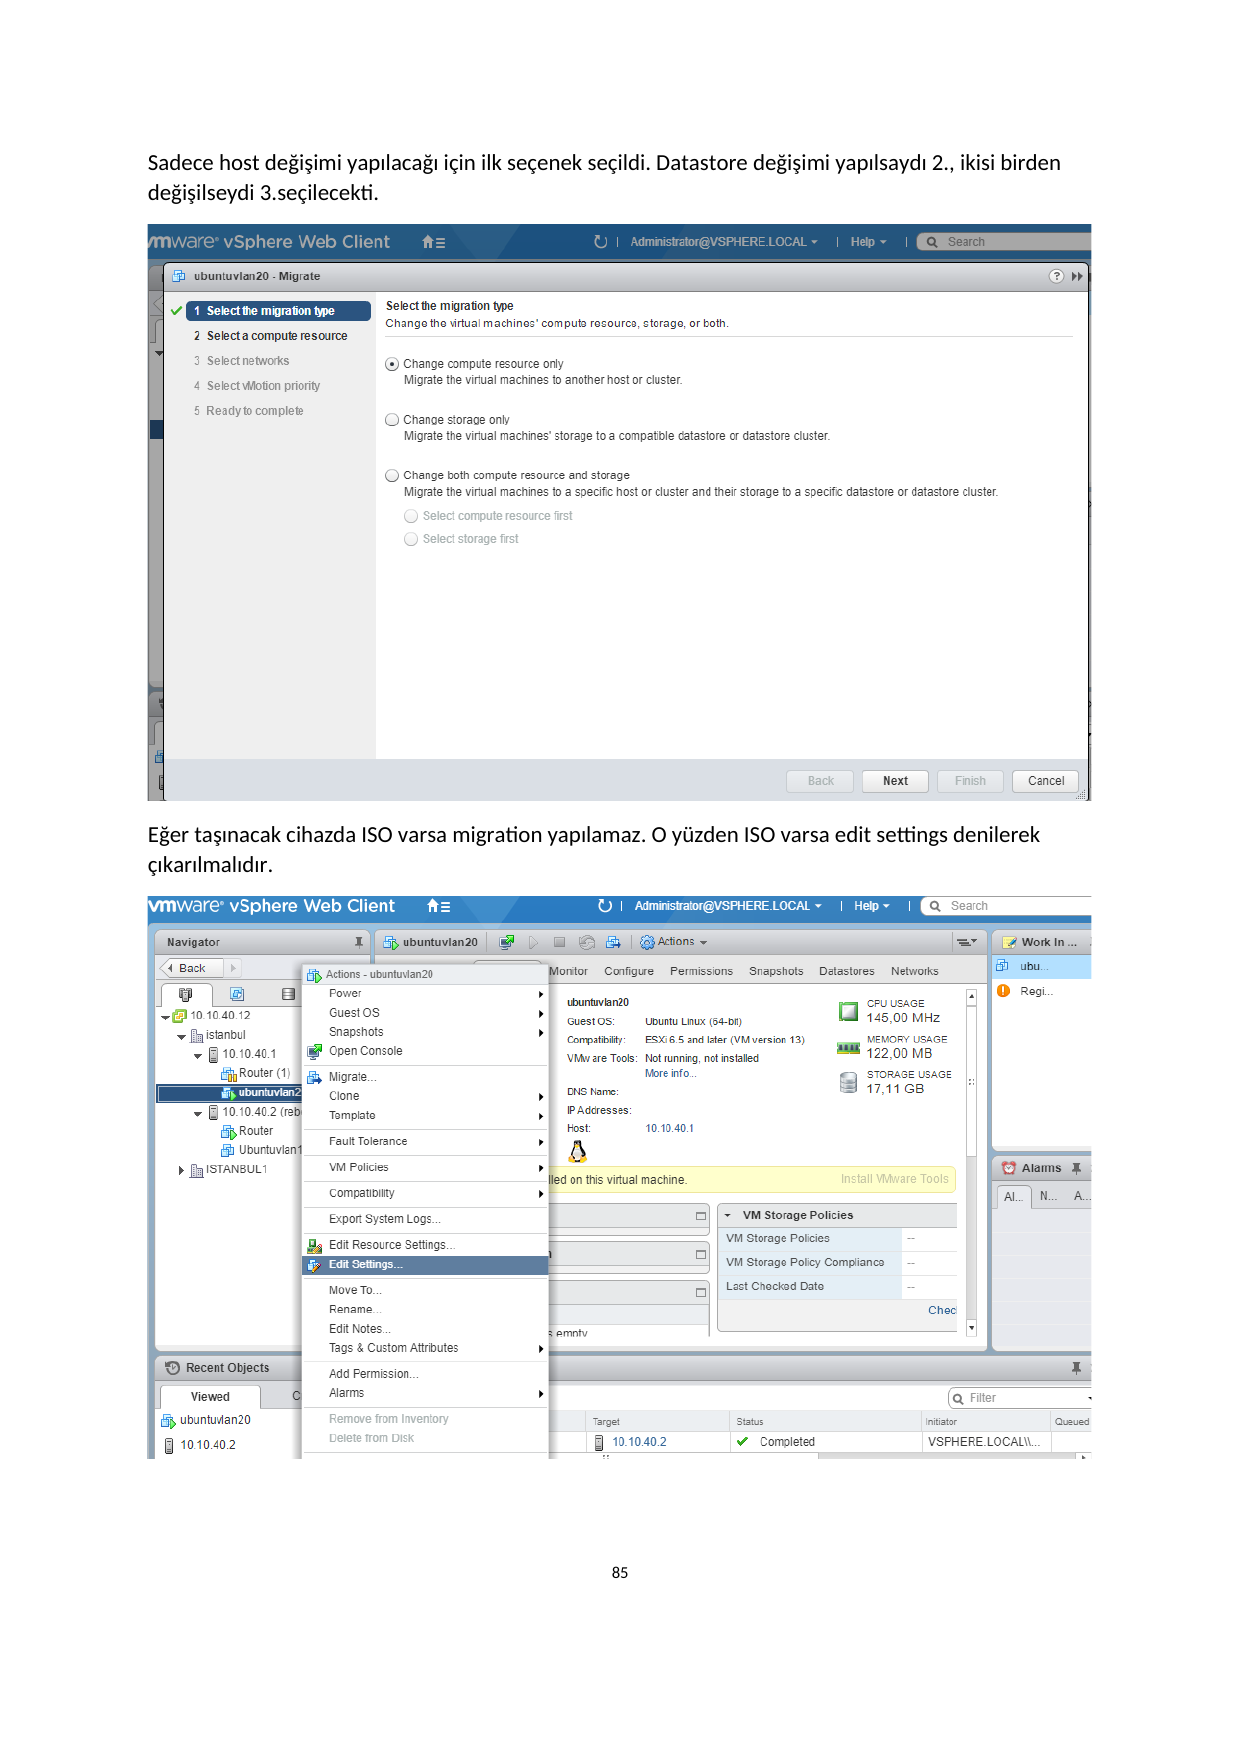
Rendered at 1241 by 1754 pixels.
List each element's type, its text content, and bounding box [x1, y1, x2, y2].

picture [147, 896, 1092, 1459]
picture [147, 224, 1092, 801]
text Eğer taşınacak cihazda ISO varsa migration yapılamaz. O yüzden ISO varsa edit settings denilerek çıkarılmalıdır. [148, 820, 1093, 878]
text 85 [148, 1562, 1093, 1583]
text Sadece host değişimi yapılacağı için ilk seçenek seçildi. Datastore değişimi yapılsaydı 2., ikisi birden değişilseydi 3.seçilecekti. [148, 148, 1093, 206]
